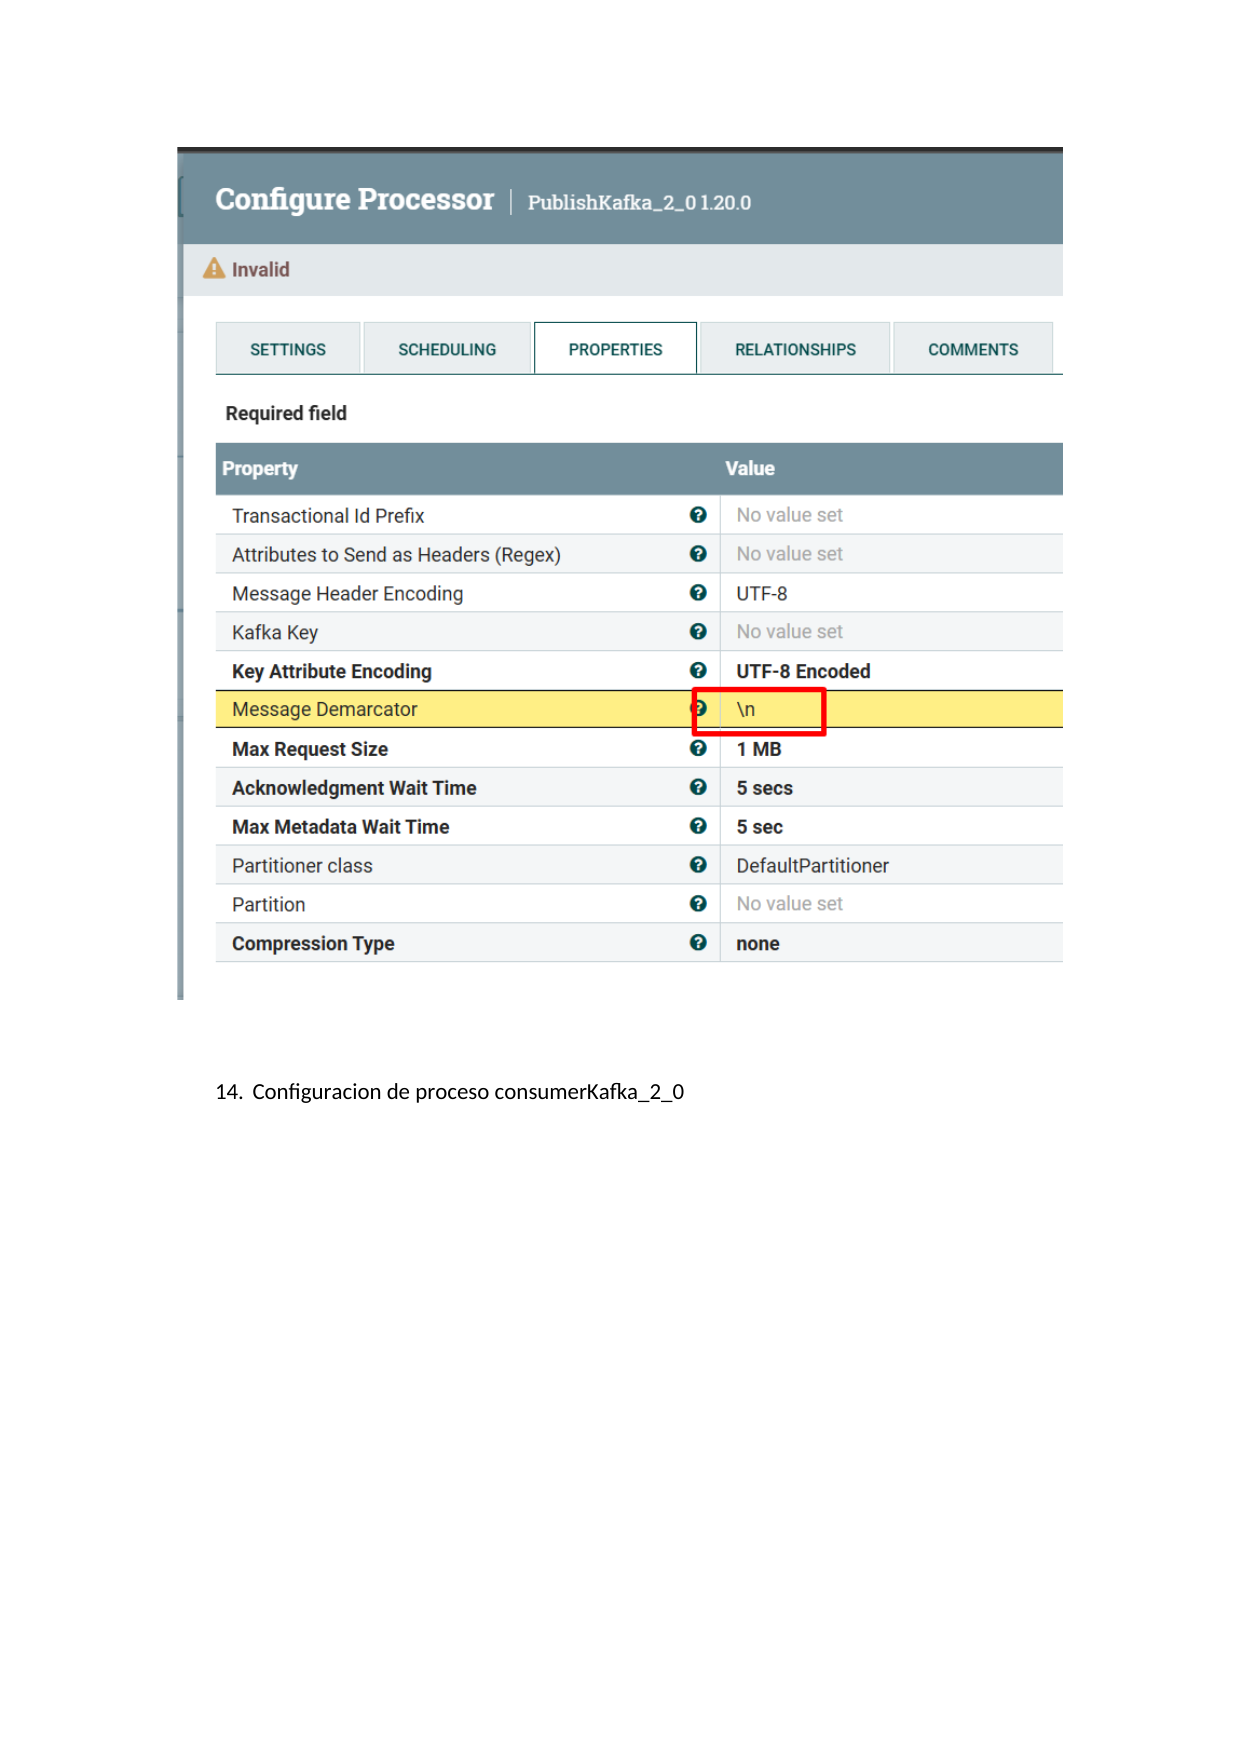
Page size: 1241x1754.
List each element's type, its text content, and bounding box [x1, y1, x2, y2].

picture [177, 147, 1063, 1000]
list Configuracion de proceso consumerKafka_2_0 [215, 1077, 1063, 1105]
